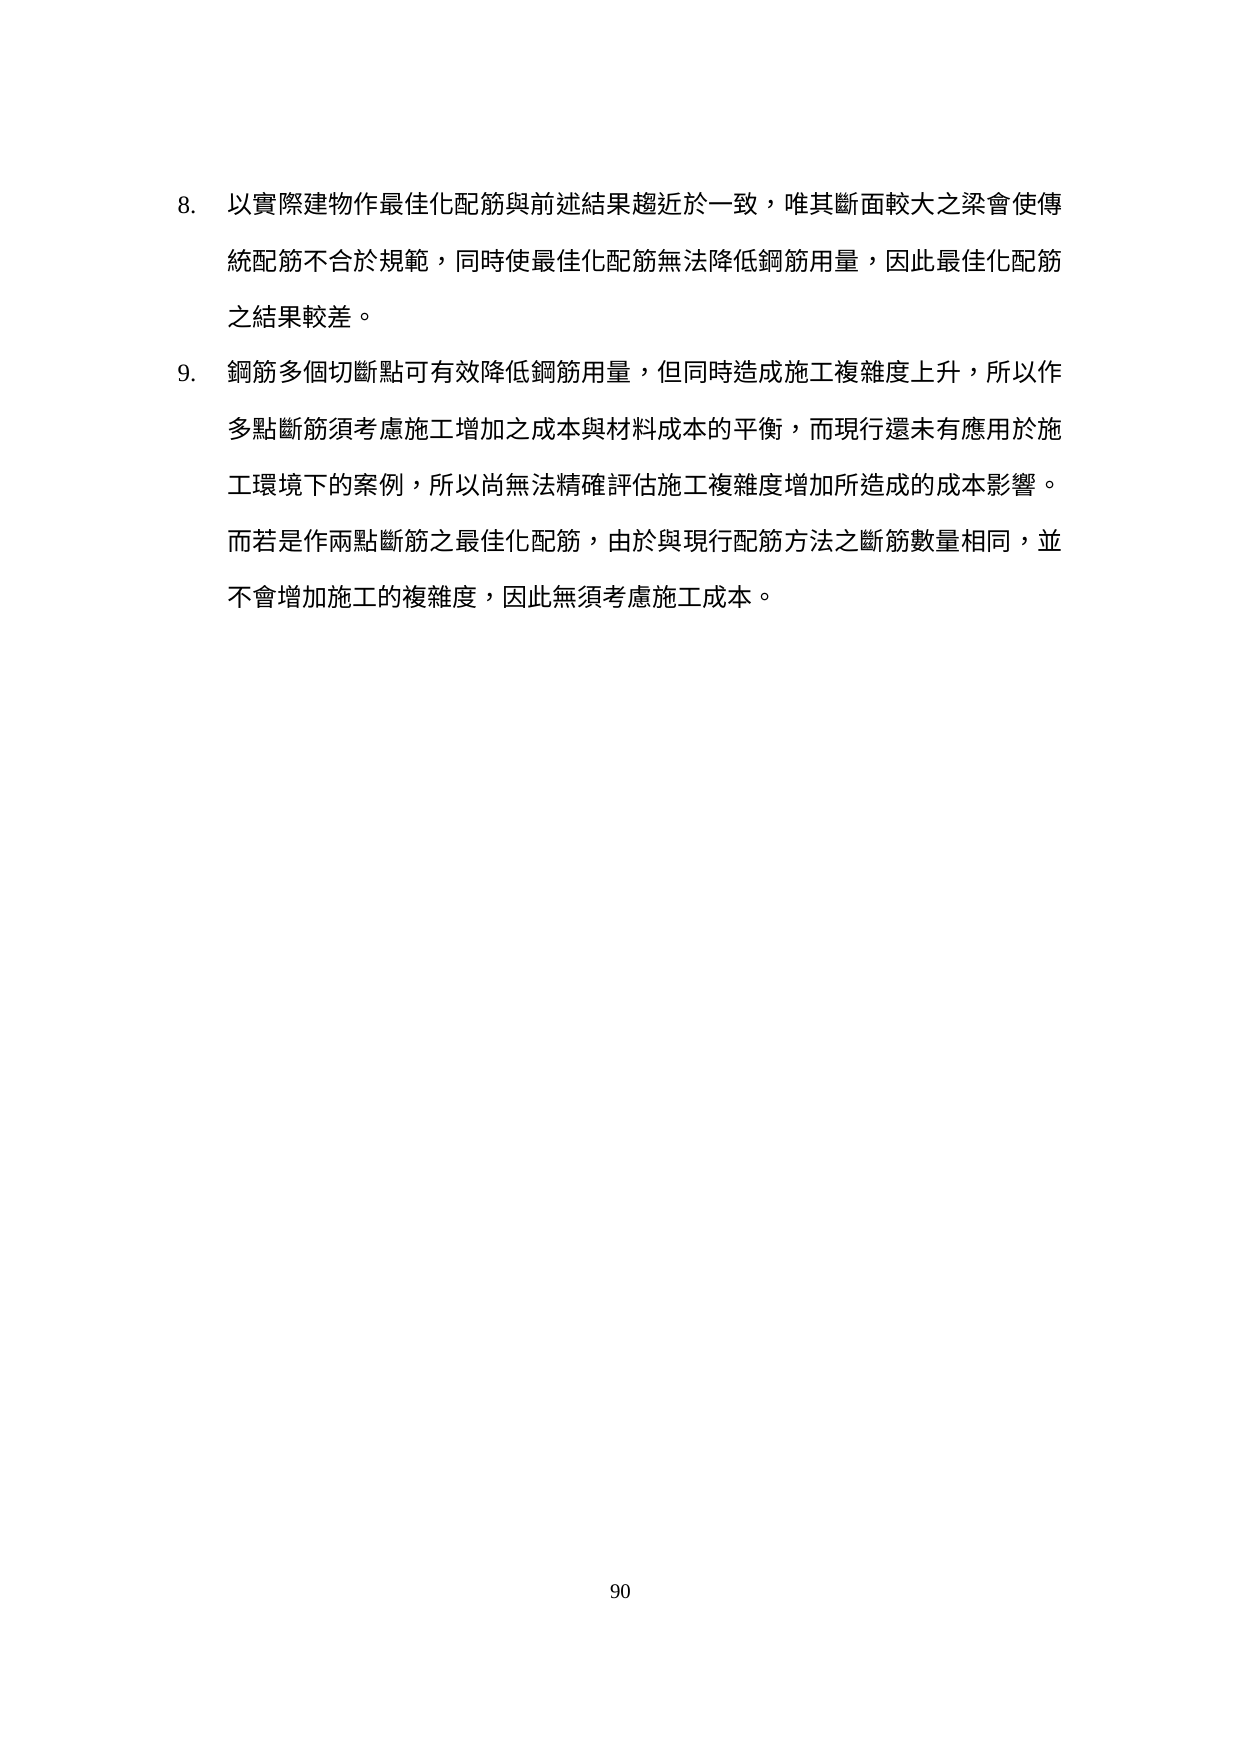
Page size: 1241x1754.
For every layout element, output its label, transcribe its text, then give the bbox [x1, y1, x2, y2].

list 鋼筋多個切斷點可有效降低鋼筋用量，但同時造成施工複雜度上升，所以作多點斷筋須考慮施工增加之成本與材料成本的平衡，而現行還未有應用於施工環境下的案例，所以尚無法精確評估施工複雜度增加所造成的成本影響。而若是作兩點斷筋之最佳化配筋，由於與現行配筋方法之斷筋數量相同，並不會增加施工的複雜度，因此無須考慮施工成本。 [177, 352, 1063, 615]
list 以實際建物作最佳化配筋與前述結果趨近於一致，唯其斷面較大之梁會使傳統配筋不合於規範，同時使最佳化配筋無法降低鋼筋用量，因此最佳化配筋之結果較差。 [177, 184, 1063, 334]
